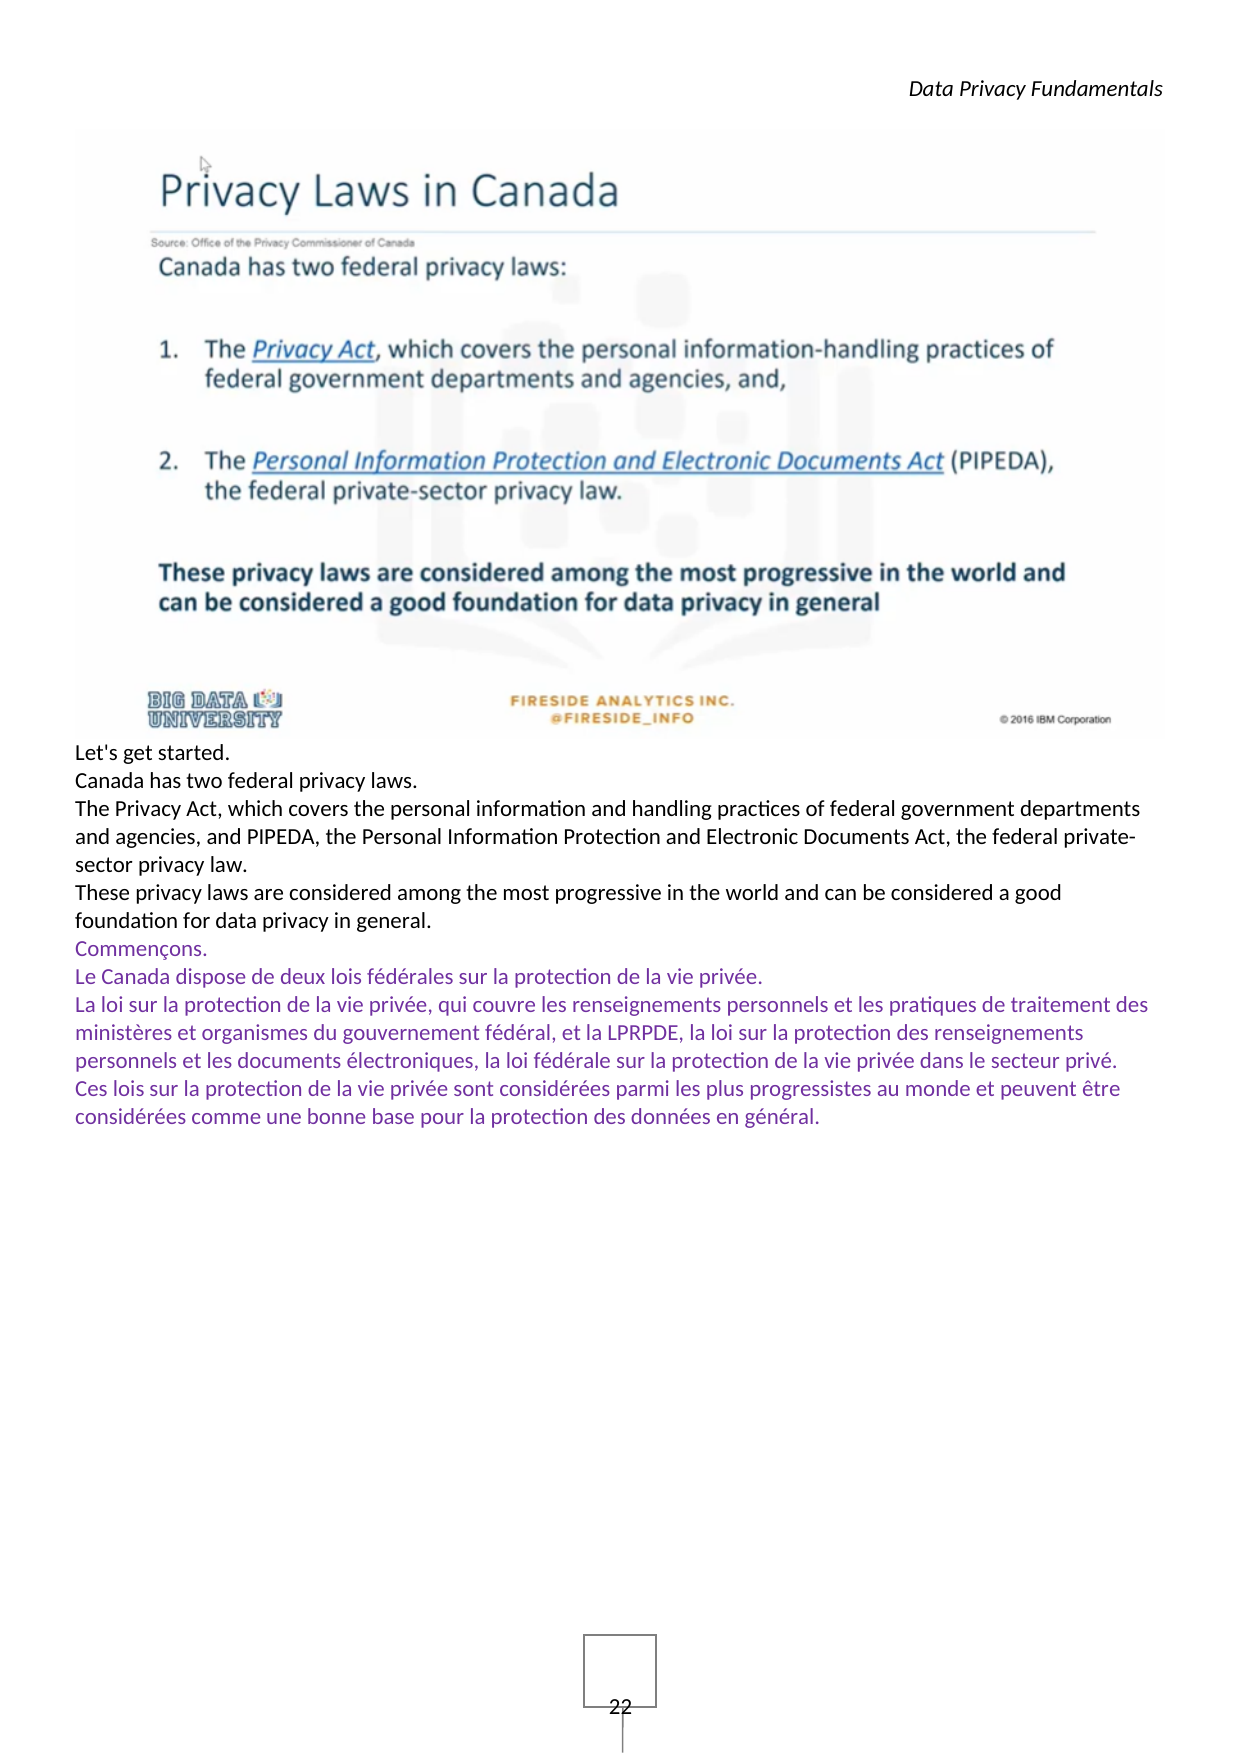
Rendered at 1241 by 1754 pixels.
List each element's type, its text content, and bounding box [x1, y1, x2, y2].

text Commençons. [75, 934, 1165, 962]
text La loi sur la protection de la vie privée, qui couvre les renseignements personnels et les pratiques de traitement des ministères et organismes du gouvernement fédéral, et la LPRPDE, la loi sur la protection des renseignements personnels et les documents électroniques, la loi fédérale sur la protection de la vie privée dans le secteur privé. [75, 990, 1165, 1074]
text Canada has two federal privacy laws. [75, 766, 1165, 794]
text Le Canada dispose de deux lois fédérales sur la protection de la vie privée. [75, 962, 1165, 990]
text These privacy laws are considered among the most progressive in the world and can be considered a good foundation for data privacy in general. [75, 878, 1165, 934]
text Let's get started. [75, 739, 1165, 766]
text Ces lois sur la protection de la vie privée sont considérées parmi les plus progressistes au monde et peuvent être considérées comme une bonne base pour la protection des données en général. [75, 1074, 1165, 1131]
picture [75, 129, 1166, 739]
text The Privacy Act, which covers the personal information and handling practices of federal government departments and agencies, and PIPEDA, the Personal Information Protection and Electronic Documents Act, the federal private-sector privacy law. [75, 794, 1165, 878]
